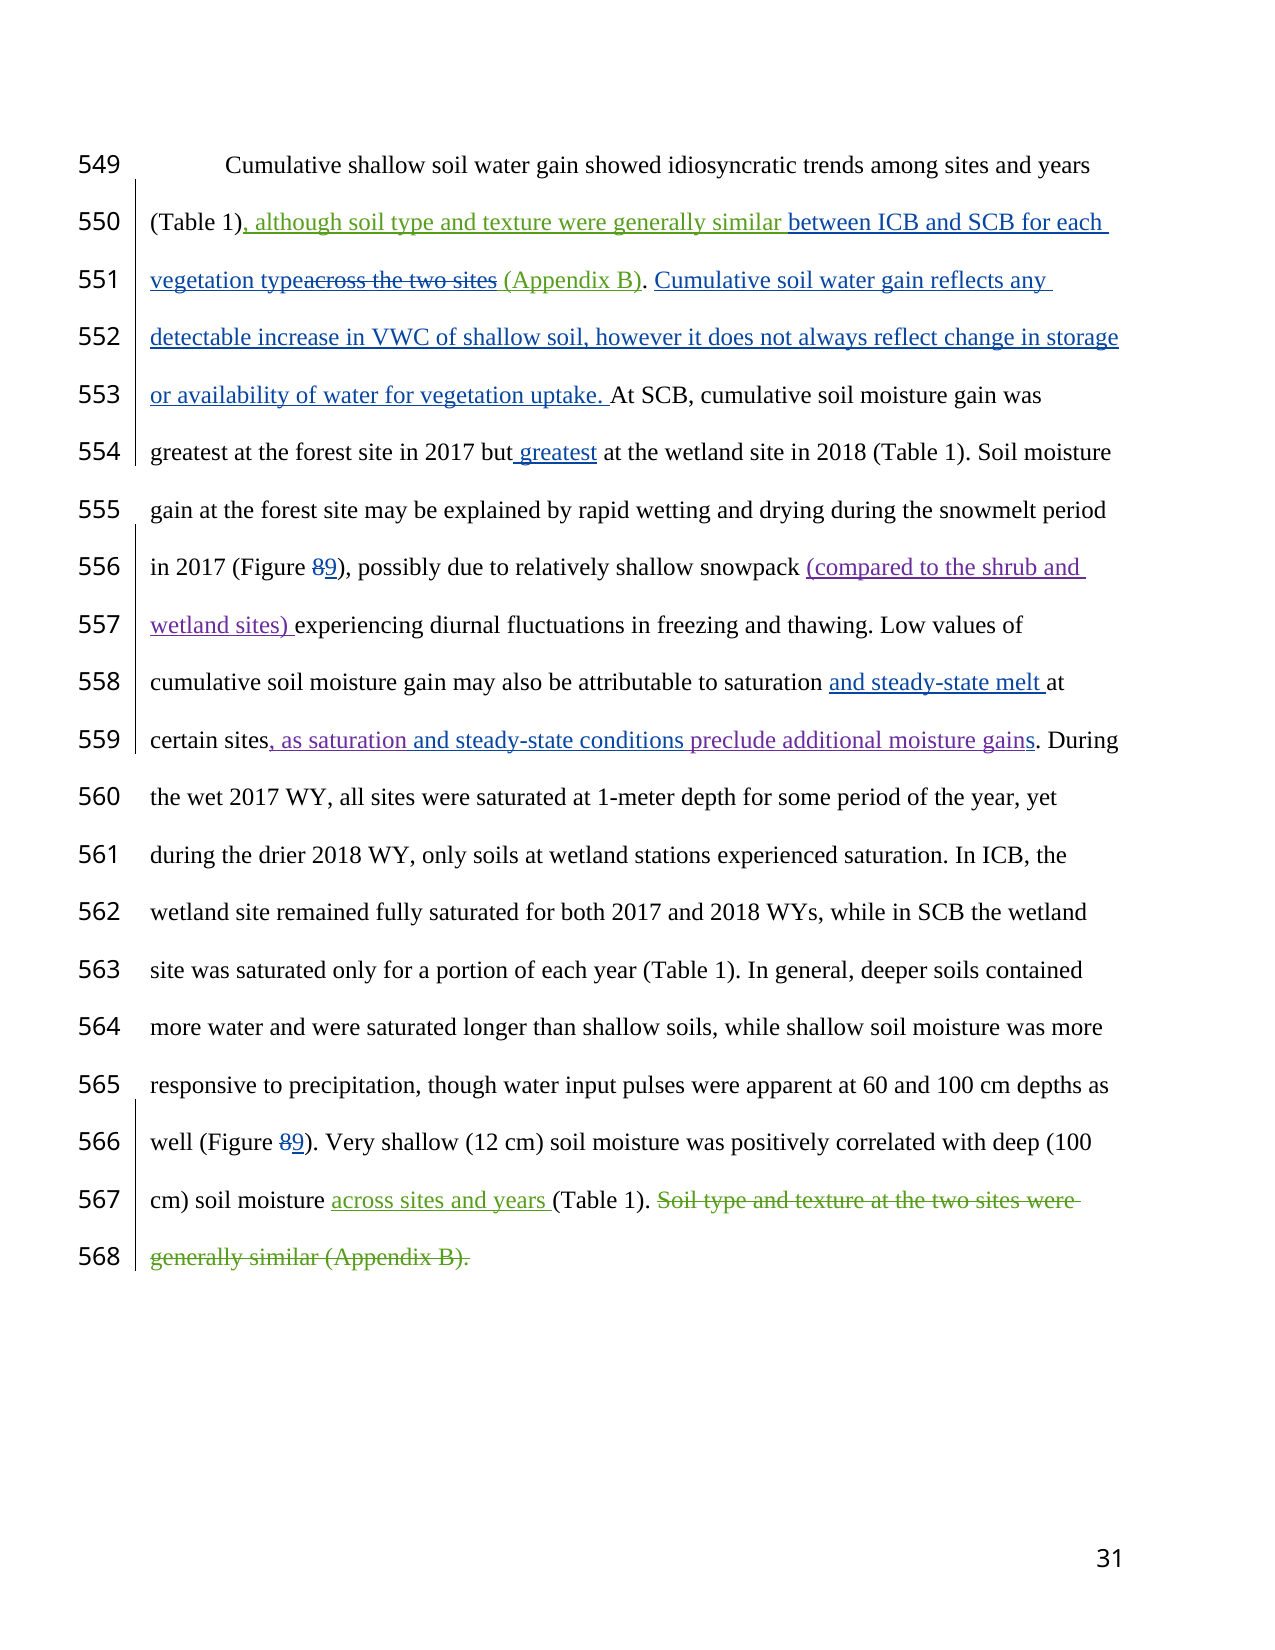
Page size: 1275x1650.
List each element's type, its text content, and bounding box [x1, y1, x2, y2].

text Cumulative shallow soil water gain showed idiosyncratic trends among sites and years (Table 1). At SCB, cumulative soil moisture gain was greatest at the forest site in 2017 but at the wetland site in 2018 (Table 1). Soil moisture gain at the forest site may be explained by rapid wetting and drying during the snowmelt period in 2017 (Figure ), possibly due to relatively shallow snowpack experiencing diurnal fluctuations in freezing and thawing. Low values of cumulative soil moisture gain may also be attributable to saturation at certain sites. During the wet 2017 WY, all sites were saturated at 1-meter depth for some period of the year, yet during the drier 2018 WY, only soils at wetland stations experienced saturation. In ICB, the wetland site remained fully saturated for both 2017 and 2018 WYs, while in SCB the wetland site was saturated only for a portion of each year (Table 1). In general, deeper soils contained more water and were saturated longer than shallow soils, while shallow soil moisture was more responsive to precipitation, though water input pulses were apparent at 60 and 100 cm depths as well (Figure ). Very shallow (12 cm) soil moisture was positively correlated with deep (100 cm) soil moisture (Table 1). [150, 150, 1125, 1271]
